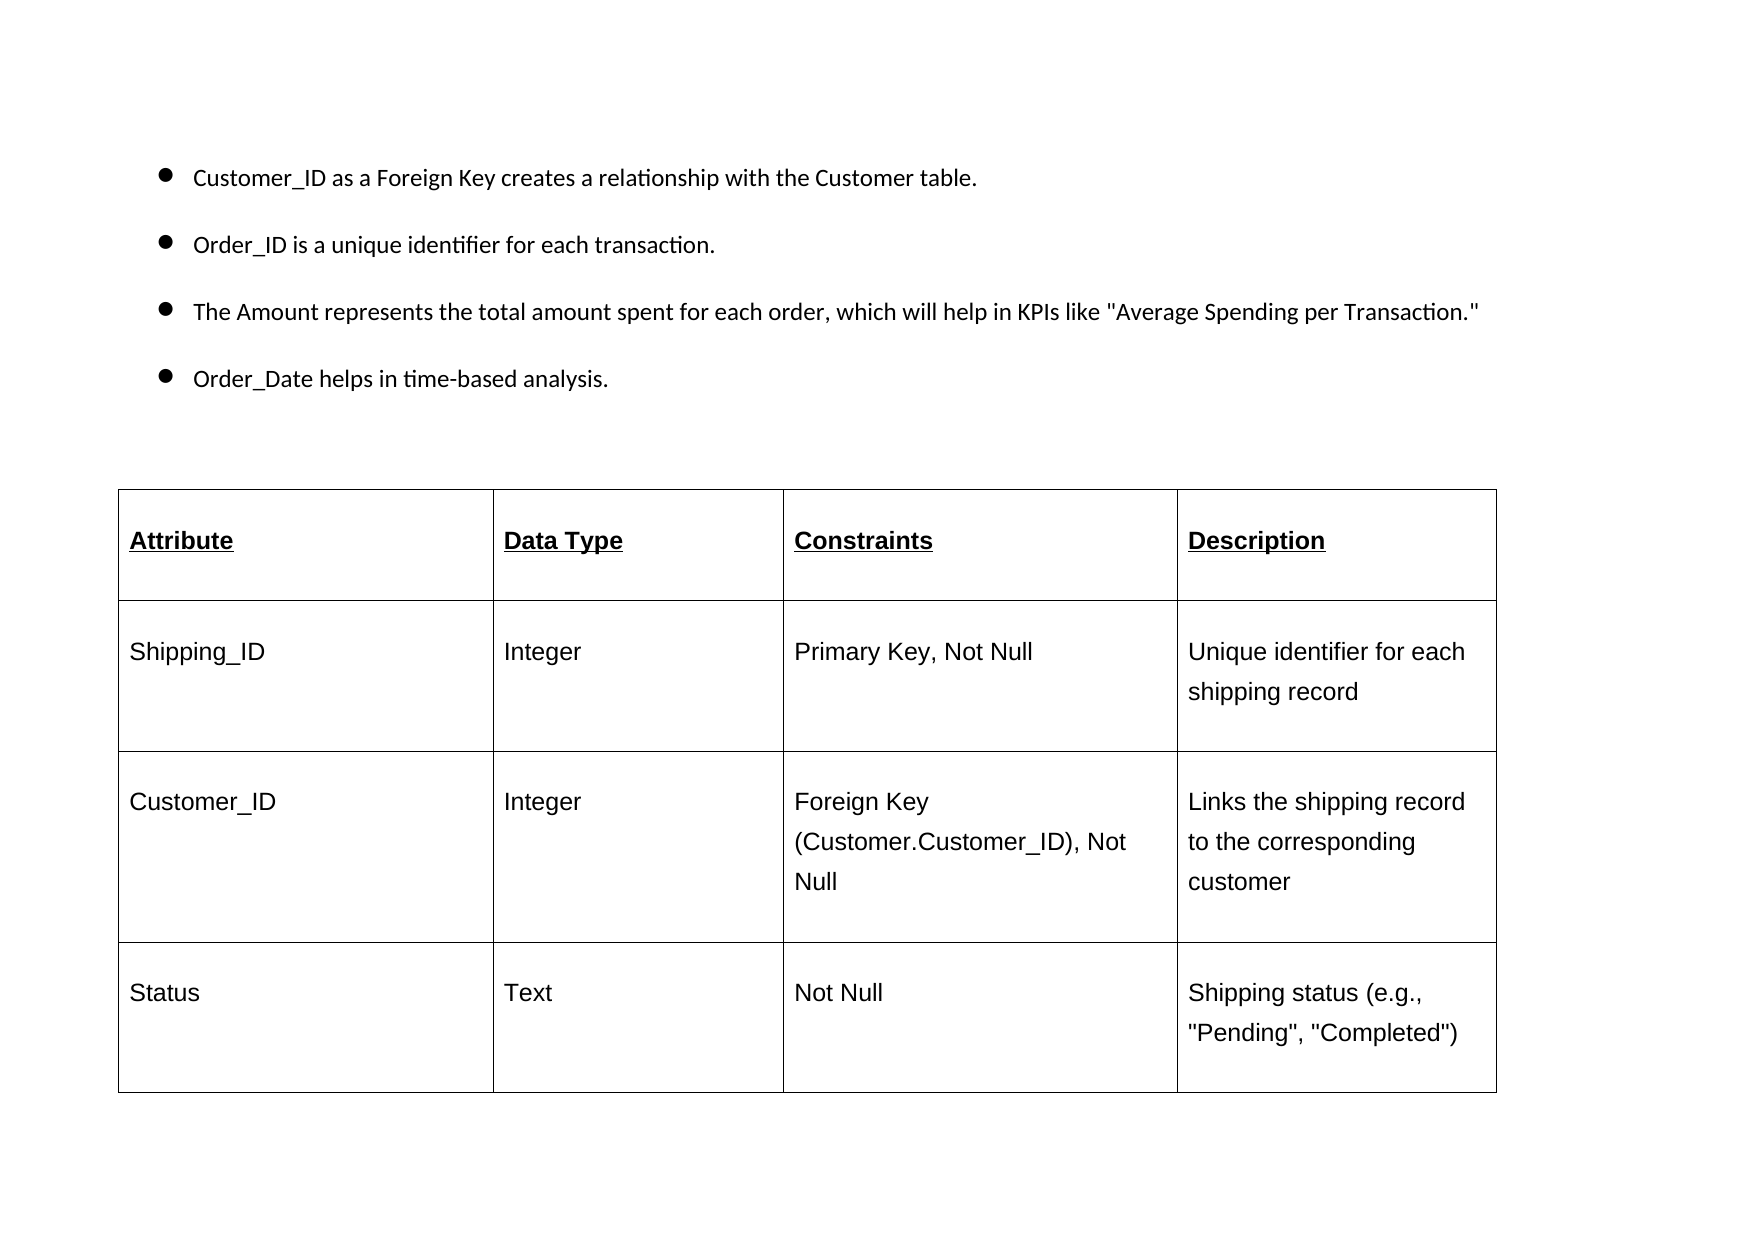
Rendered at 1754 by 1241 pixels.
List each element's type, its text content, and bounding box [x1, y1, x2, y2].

table_cell Text [494, 943, 783, 1092]
table_cell Shipping status (e.g., "Pending", "Completed") [1178, 943, 1496, 1092]
table_header Constraints [784, 490, 1177, 600]
list Order_ID is a unique identifier for each transaction. [156, 215, 1622, 263]
table_cell Links the shipping record to the corresponding customer [1178, 752, 1496, 942]
table_cell Not Null [784, 943, 1177, 1092]
list Customer_ID as a Foreign Key creates a relationship with the Customer table. [156, 148, 1622, 196]
table_cell Primary Key, Not Null [784, 601, 1177, 751]
table_cell Customer_ID [119, 752, 493, 942]
table_header Attribute [119, 490, 493, 600]
table_cell Foreign Key (Customer.Customer_ID), Not Null [784, 752, 1177, 942]
table_cell Status [119, 943, 493, 1092]
table_cell Integer [494, 601, 783, 751]
table_header Description [1178, 490, 1496, 600]
table_cell Unique identifier for each shipping record [1178, 601, 1496, 751]
list The Amount represents the total amount spent for each order, which will help in KPIs like "Average Spending per Transaction." [156, 282, 1622, 330]
table_header Data Type [494, 490, 783, 600]
list Order_Date helps in time-based analysis. [156, 349, 1622, 397]
table_cell Shipping_ID [119, 601, 493, 751]
table_cell Integer [494, 752, 783, 942]
